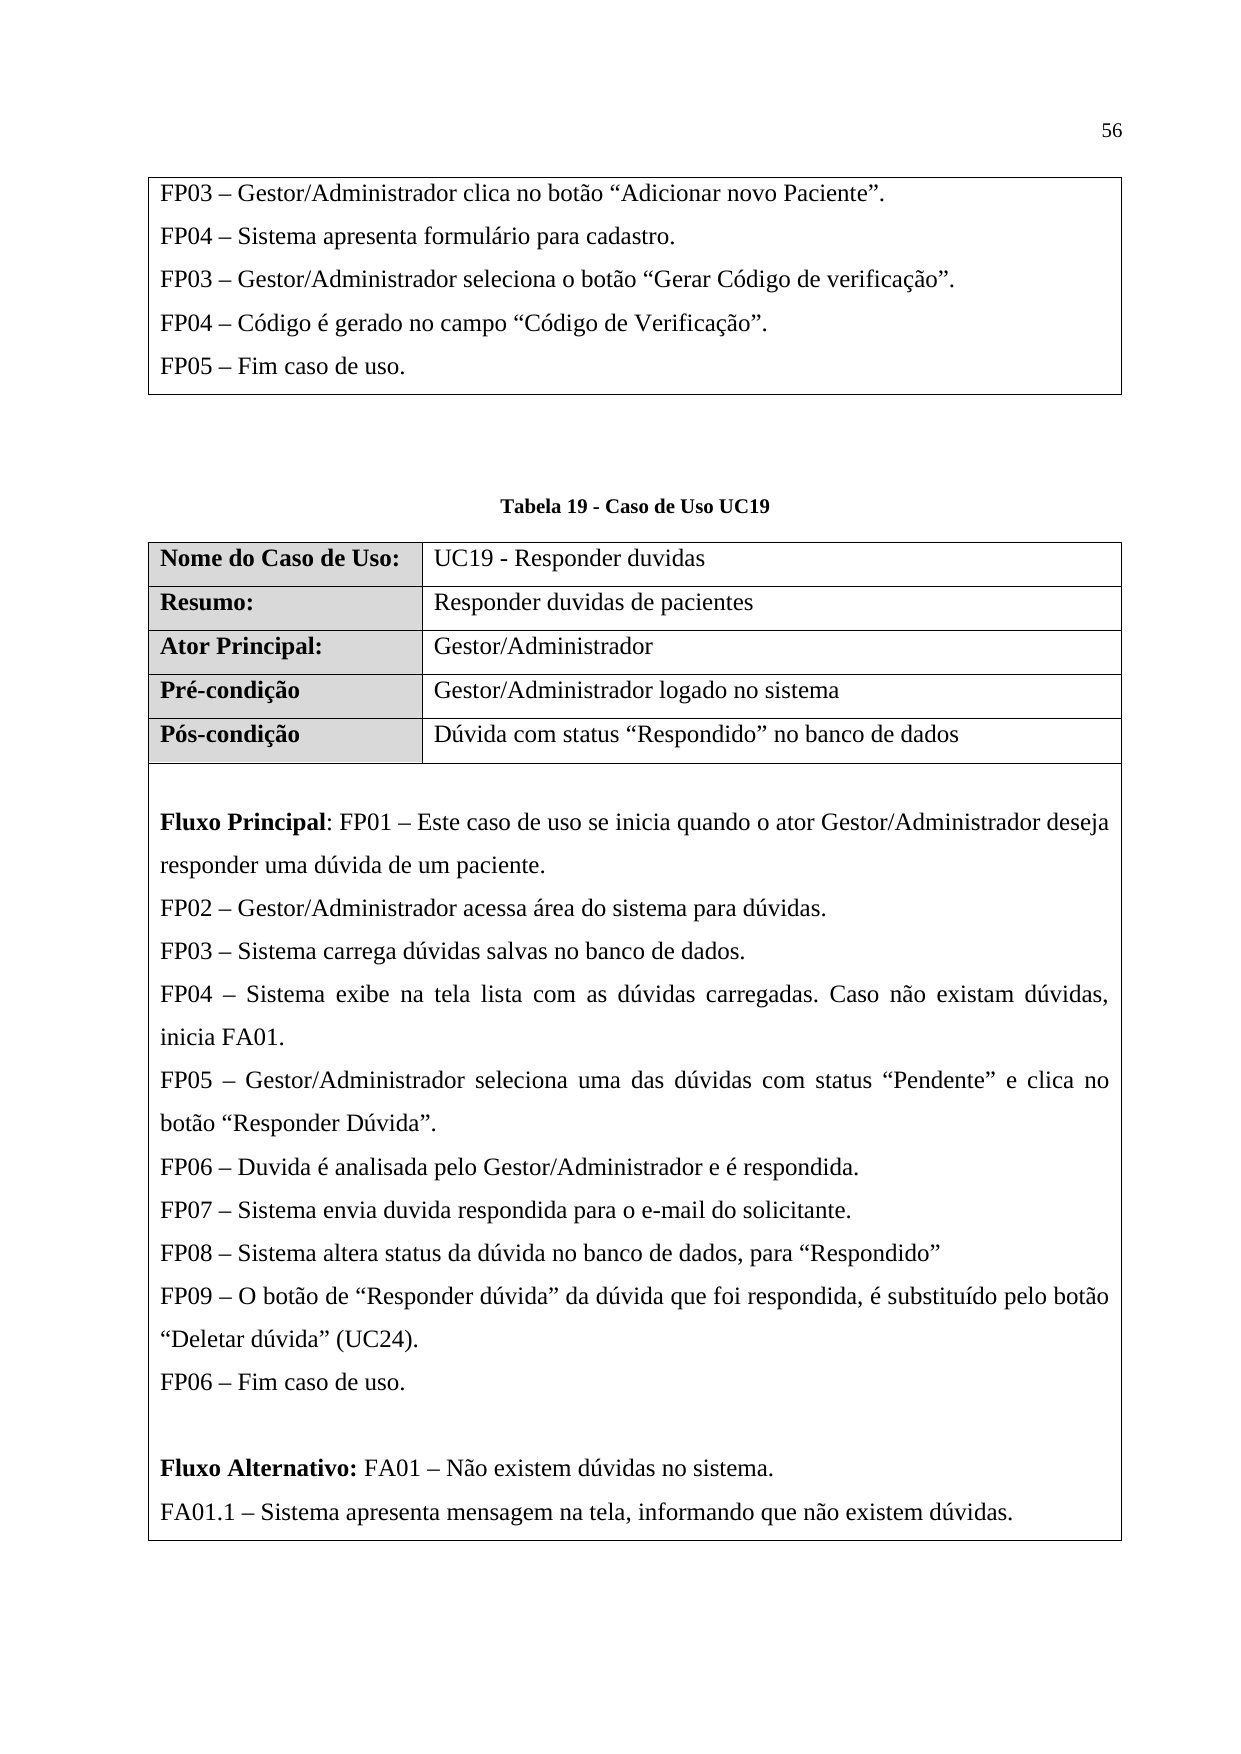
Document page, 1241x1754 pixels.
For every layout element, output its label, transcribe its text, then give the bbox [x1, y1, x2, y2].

table_cell Gestor/Administrador logado no sistema [423, 675, 1121, 718]
table_cell Pós-condição [149, 719, 422, 762]
table_cell Pré-condição [149, 675, 422, 718]
table_header Nome do Caso de Uso: [149, 543, 422, 586]
table_cell Dúvida com status “Respondido” no banco de dados [423, 719, 1121, 762]
table_cell Ator Principal: [149, 631, 422, 674]
table_cell Resumo: [149, 587, 422, 630]
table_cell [149, 178, 1121, 394]
table_cell Gestor/Administrador [423, 631, 1121, 674]
table_cell Responder duvidas de pacientes [423, 587, 1121, 630]
table_cell Fluxo Principal: FP01 – Este caso de uso se inicia quando o ator Gestor/Administrador deseja responder uma dúvida de um paciente. FP02 – Gestor/Administrador acessa área do sistema para dúvidas. FP03 – Sistema carrega dúvidas salvas no banco de dados. FP04 – Sistema exibe na tela lista com as dúvidas carregadas. Caso não existam dúvidas, inicia FA01. FP05 – Gestor/Administrador seleciona uma das dúvidas com status “Pendente” e clica no botão “Responder Dúvida”. FP06 – Duvida é analisada pelo Gestor/Administrador e é respondida. FP07 – Sistema envia duvida respondida para o e-mail do solicitante. FP08 – Sistema altera status da dúvida no banco de dados, para “Respondido” FP09 – O botão de “Responder dúvida” da dúvida que foi respondida, é substituído pelo botão “Deletar dúvida” (UC24). FP06 – Fim caso de uso. Fluxo Alternativo: FA01 – Não existem dúvidas no sistema. FA01.1 – Sistema apresenta mensagem na tela, informando que não existem dúvidas. [149, 764, 1121, 1539]
table_header UC19 - Responder duvidas [423, 543, 1121, 586]
